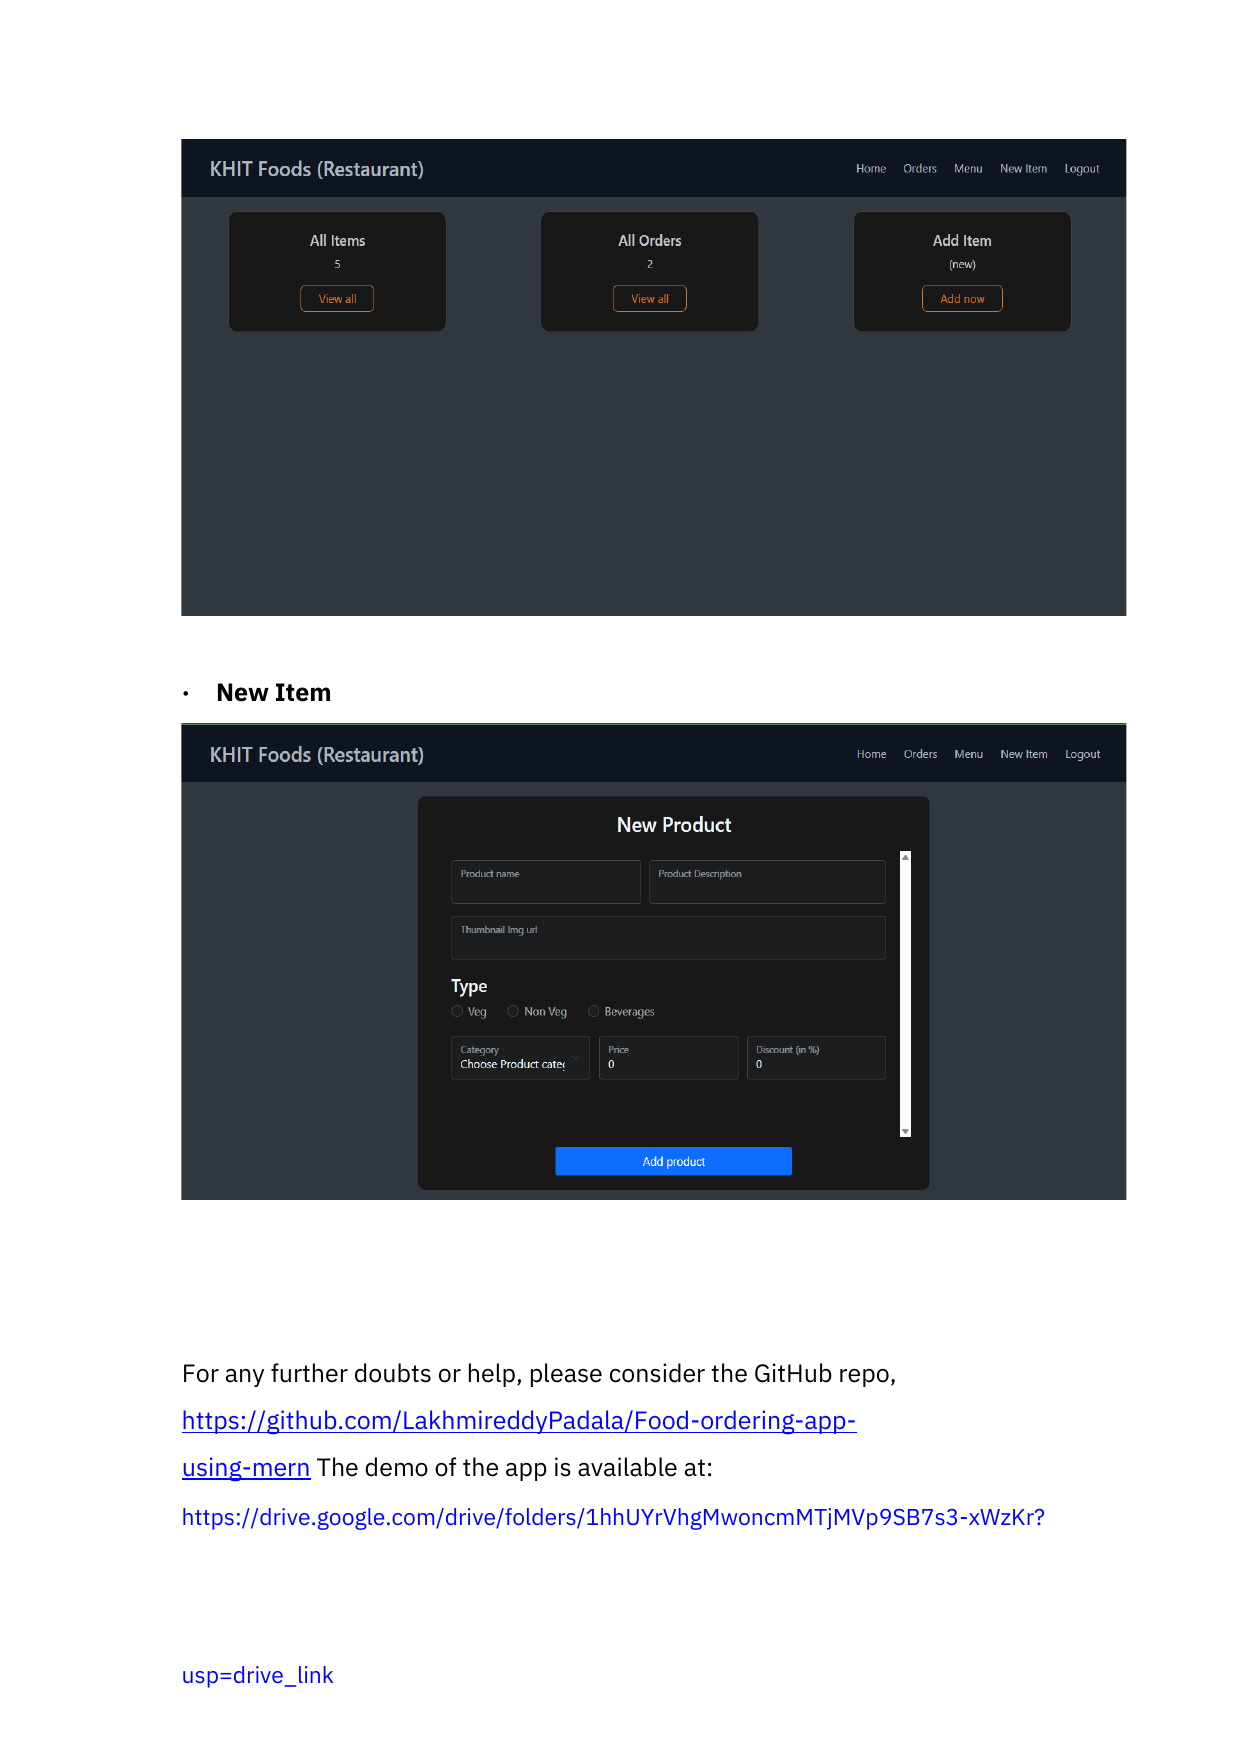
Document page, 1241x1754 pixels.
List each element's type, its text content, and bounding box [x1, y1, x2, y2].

text · New Item [181, 676, 1072, 708]
text For any further doubts or help, please consider the GitHub repo, [182, 1357, 1130, 1390]
picture [181, 139, 1127, 616]
text https://github.com/LakhmireddyPadala/Food-ordering-app-using-mern The demo of the app is available at: [181, 1404, 887, 1483]
picture [181, 723, 1127, 1200]
text https://drive.google.com/drive/folders/1hhUYrVhgMwoncmMTjMVp9SB7s3-xWzKr?usp=drive_link [181, 1502, 1058, 1690]
